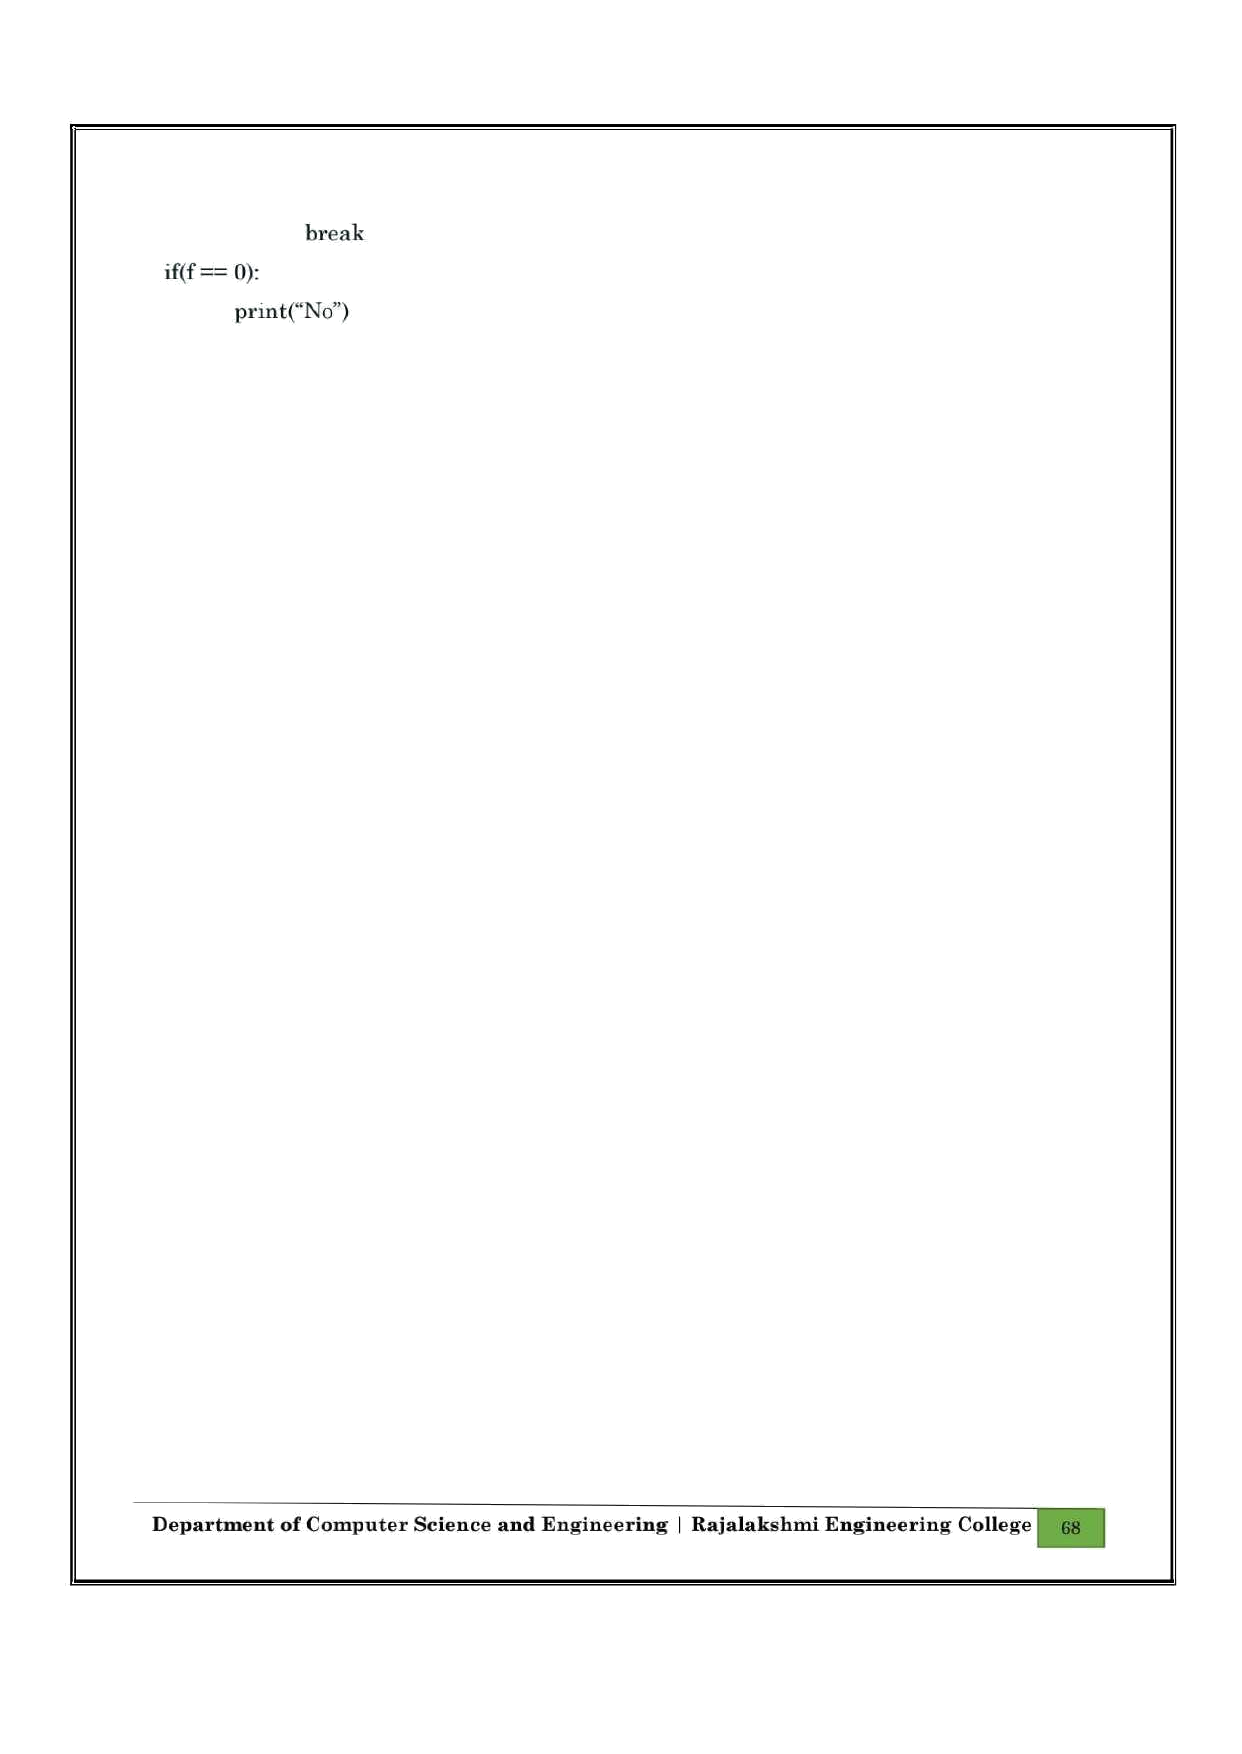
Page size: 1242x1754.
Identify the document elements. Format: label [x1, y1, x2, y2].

picture [64, 118, 1177, 1586]
